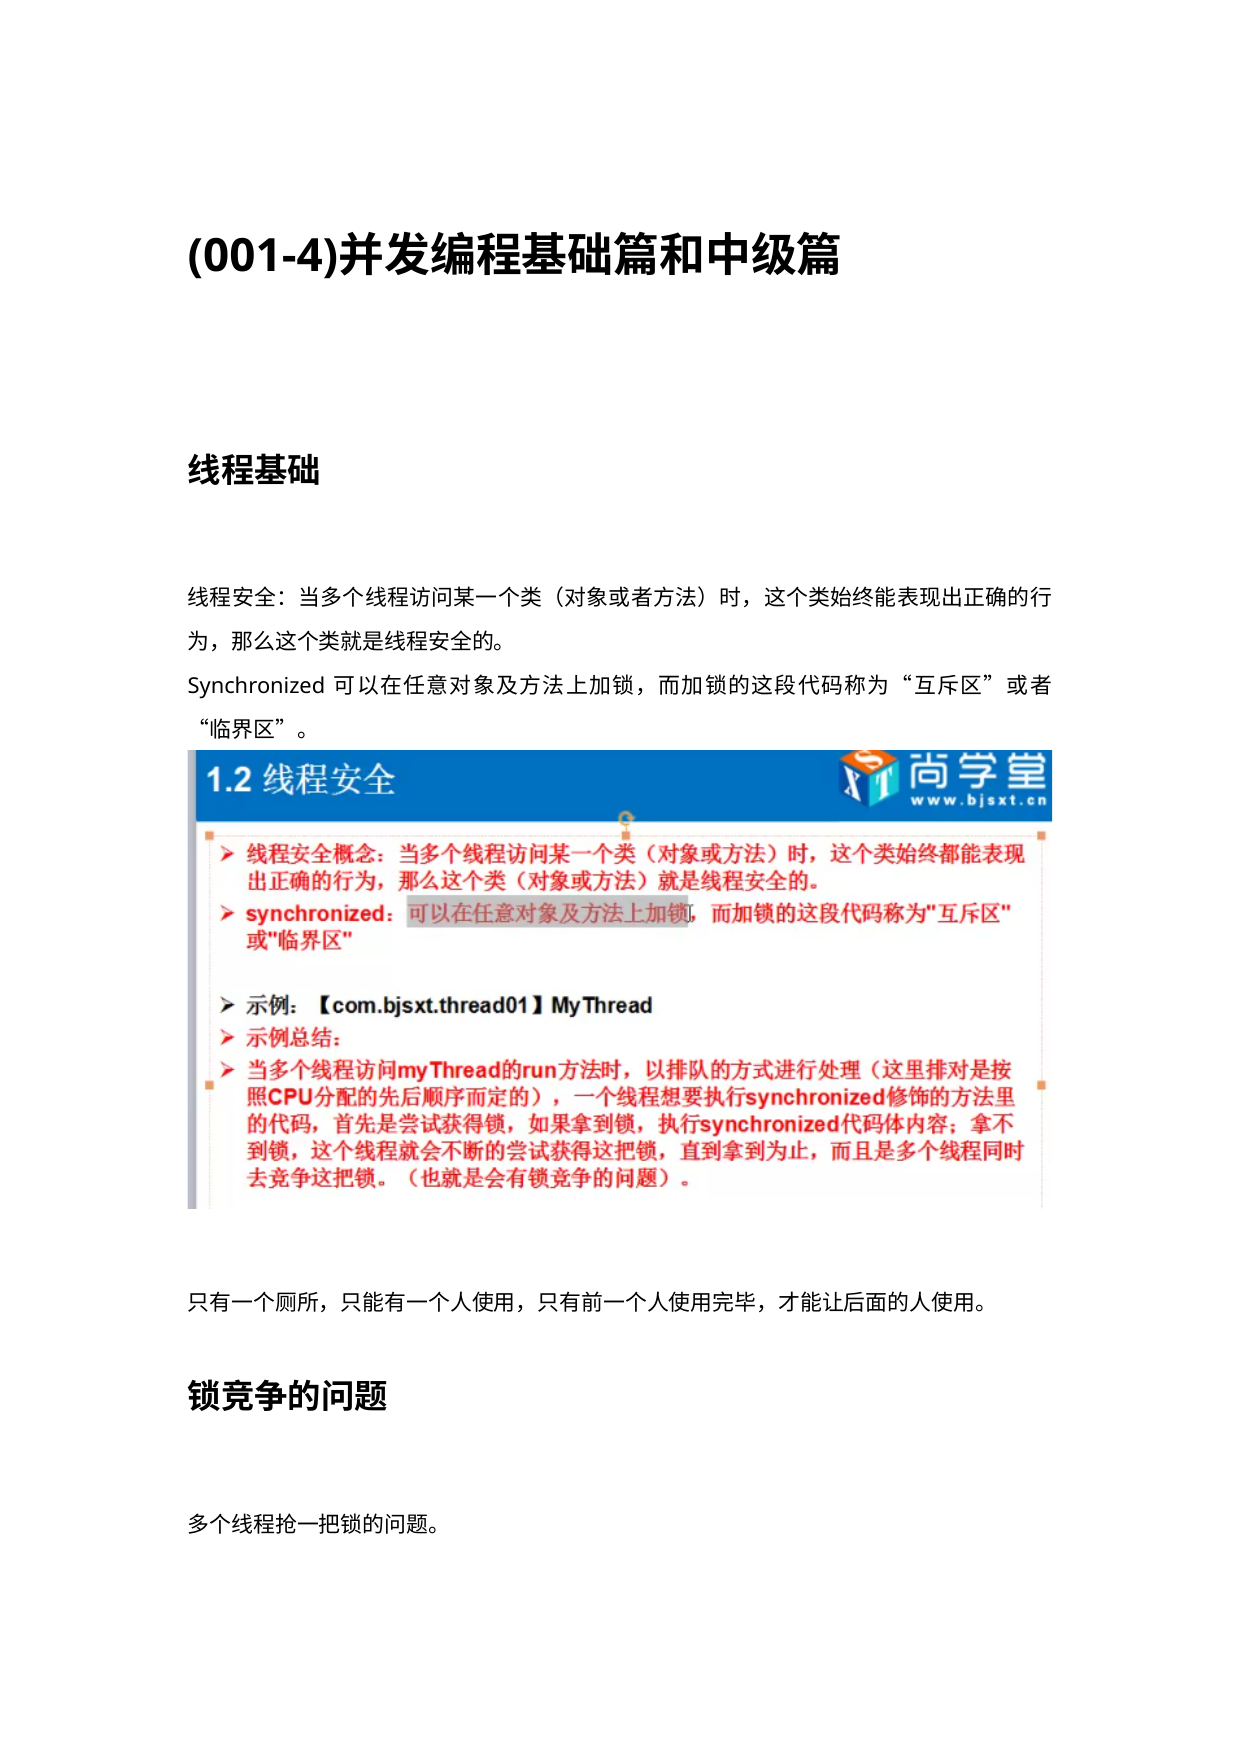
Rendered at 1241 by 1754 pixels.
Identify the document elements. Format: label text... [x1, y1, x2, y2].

text Synchronized 可以在任意对象及方法上加锁，而加锁的这段代码称为“互斥区”或者“临界区”。 [187, 662, 1053, 750]
subtitle 线程基础 [187, 424, 1053, 512]
subtitle 锁竞争的问题 [187, 1350, 1053, 1438]
subtitle (001-4)并发编程基础篇和中级篇 [187, 207, 1053, 296]
text 多个线程抢一把锁的问题。 [187, 1500, 1053, 1544]
picture [187, 750, 1053, 1209]
text 只有一个厕所，只能有一个人使用，只有前一个人使用完毕，才能让后面的人使用。 [187, 1279, 1053, 1323]
text 线程安全：当多个线程访问某一个类（对象或者方法）时，这个类始终能表现出正确的行为，那么这个类就是线程安全的。 [187, 574, 1053, 662]
